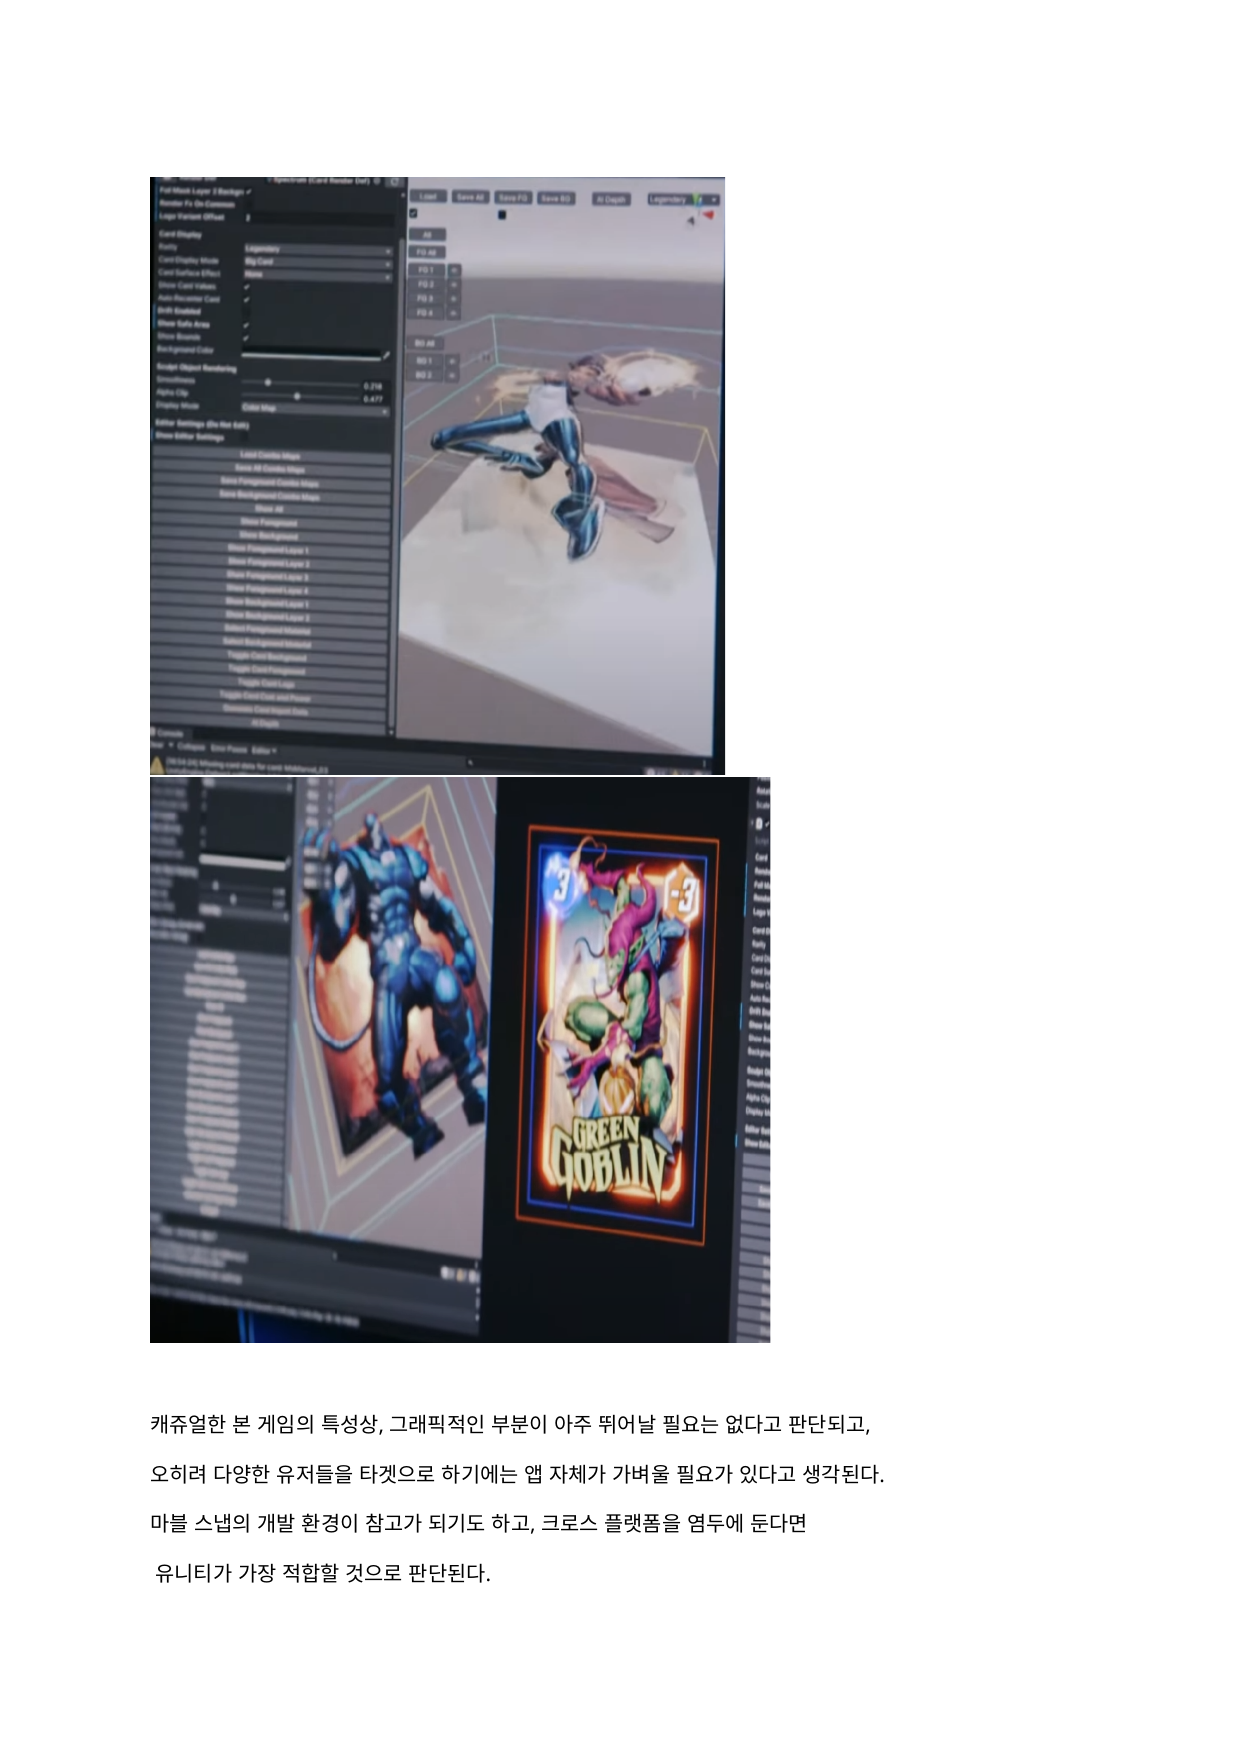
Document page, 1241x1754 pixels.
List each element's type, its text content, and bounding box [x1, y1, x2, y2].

text 유니티가 가장 적합할 것으로 판단된다. [150, 1557, 1090, 1587]
picture [150, 777, 771, 1343]
text 캐쥬얼한 본 게임의 특성상, 그래픽적인 부분이 아주 뛰어날 필요는 없다고 판단되고, [150, 1409, 1090, 1439]
text 오히려 다양한 유저들을 타겟으로 하기에는 앱 자체가 가벼울 필요가 있다고 생각된다. [150, 1458, 1090, 1488]
picture [150, 177, 725, 775]
text 마블 스냅의 개발 환경이 참고가 되기도 하고, 크로스 플랫폼을 염두에 둔다면 [150, 1507, 1090, 1538]
